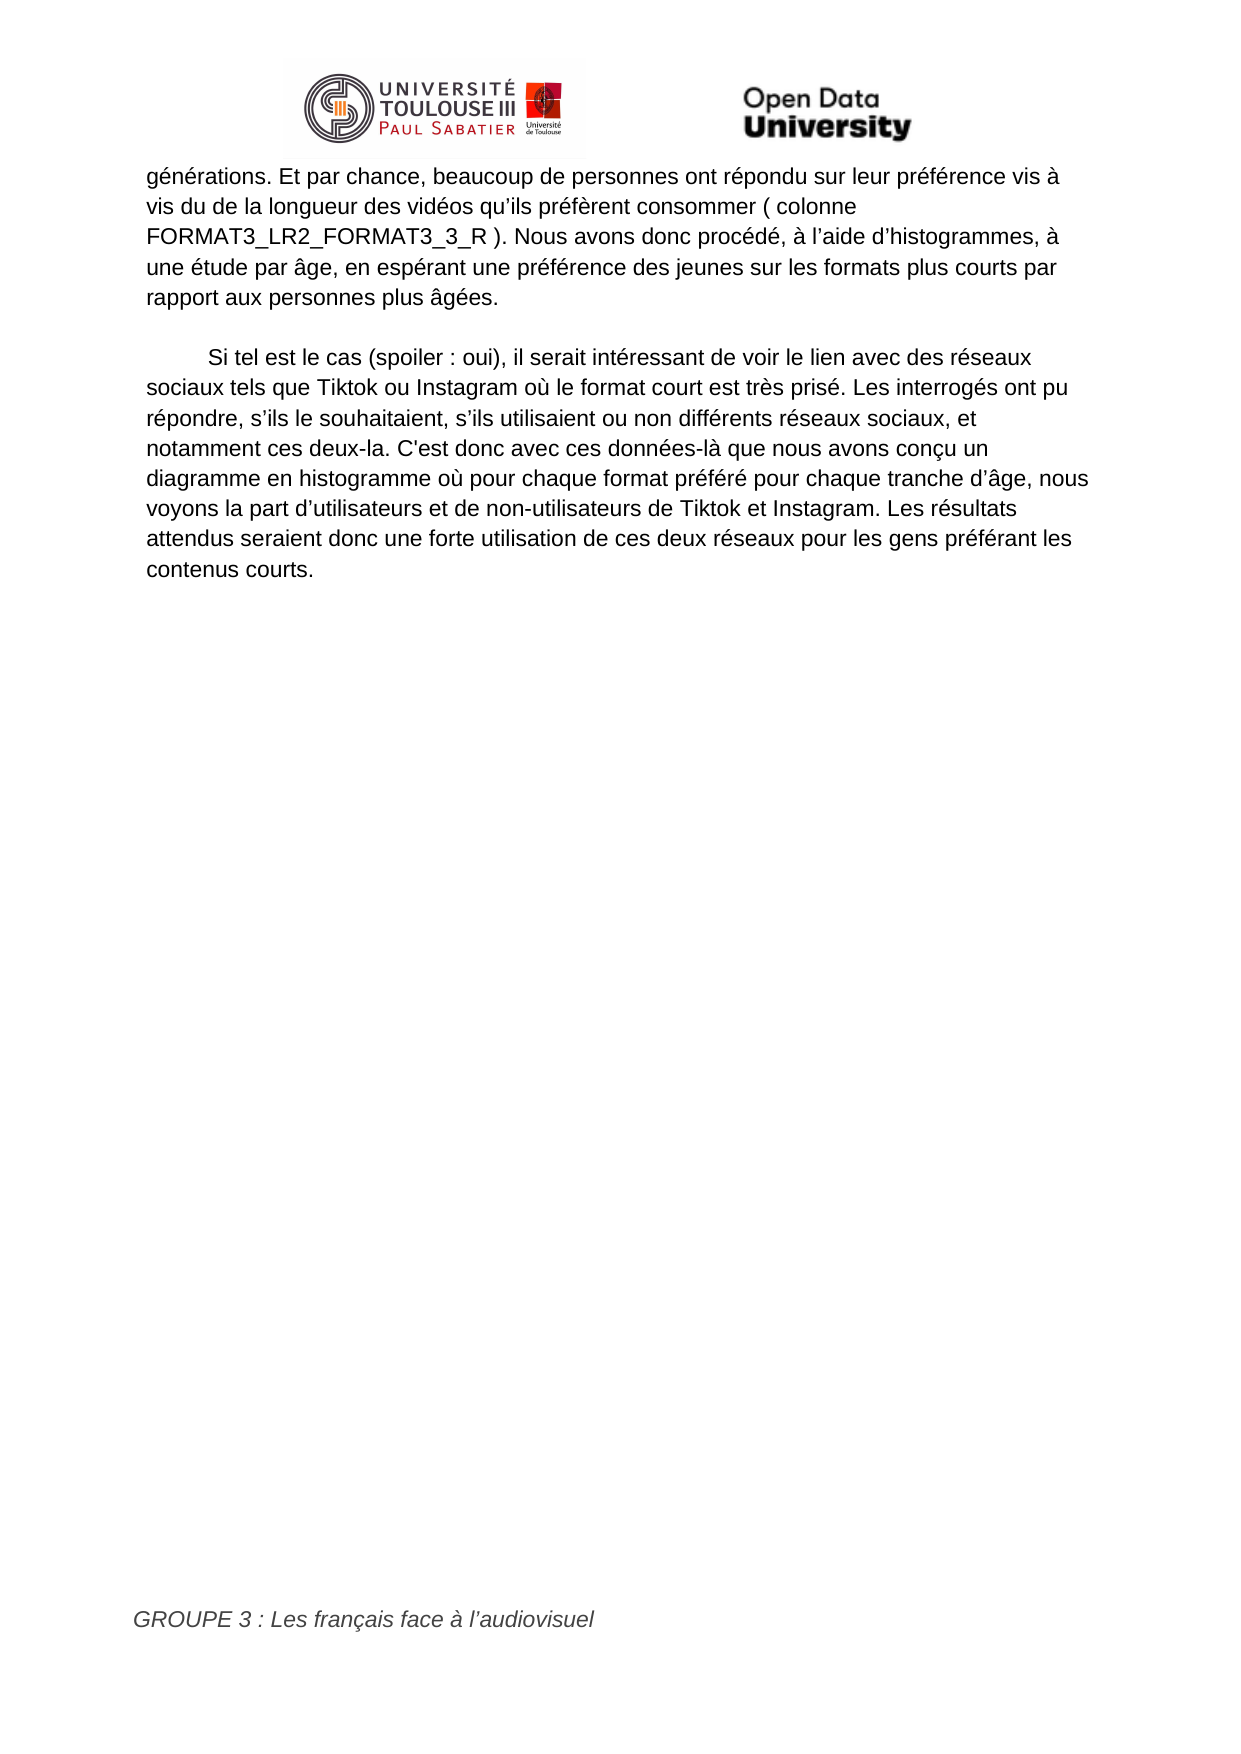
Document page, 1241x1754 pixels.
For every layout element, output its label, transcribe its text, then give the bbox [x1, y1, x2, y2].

picture [694, 71, 940, 159]
picture [283, 58, 587, 159]
text Si tel est le cas (spoiler : oui), il serait intéressant de voir le lien avec des réseaux sociaux tels que Tiktok ou Instagram où le format court est très prisé. Les interrogés ont pu répondre, s’ils le souhaitaient, s’ils utilisaient ou non différents réseaux sociaux, et notamment ces deux-la. C'est donc avec ces données-là que nous avons conçu un diagramme en histogramme où pour chaque format préféré pour chaque tranche d’âge, nous voyons la part d’utilisateurs et de non-utilisateurs de Tiktok et Instagram. Les résultats attendus seraient donc une forte utilisation de ces deux réseaux pour les gens préférant les contenus courts. [146, 344, 1090, 582]
